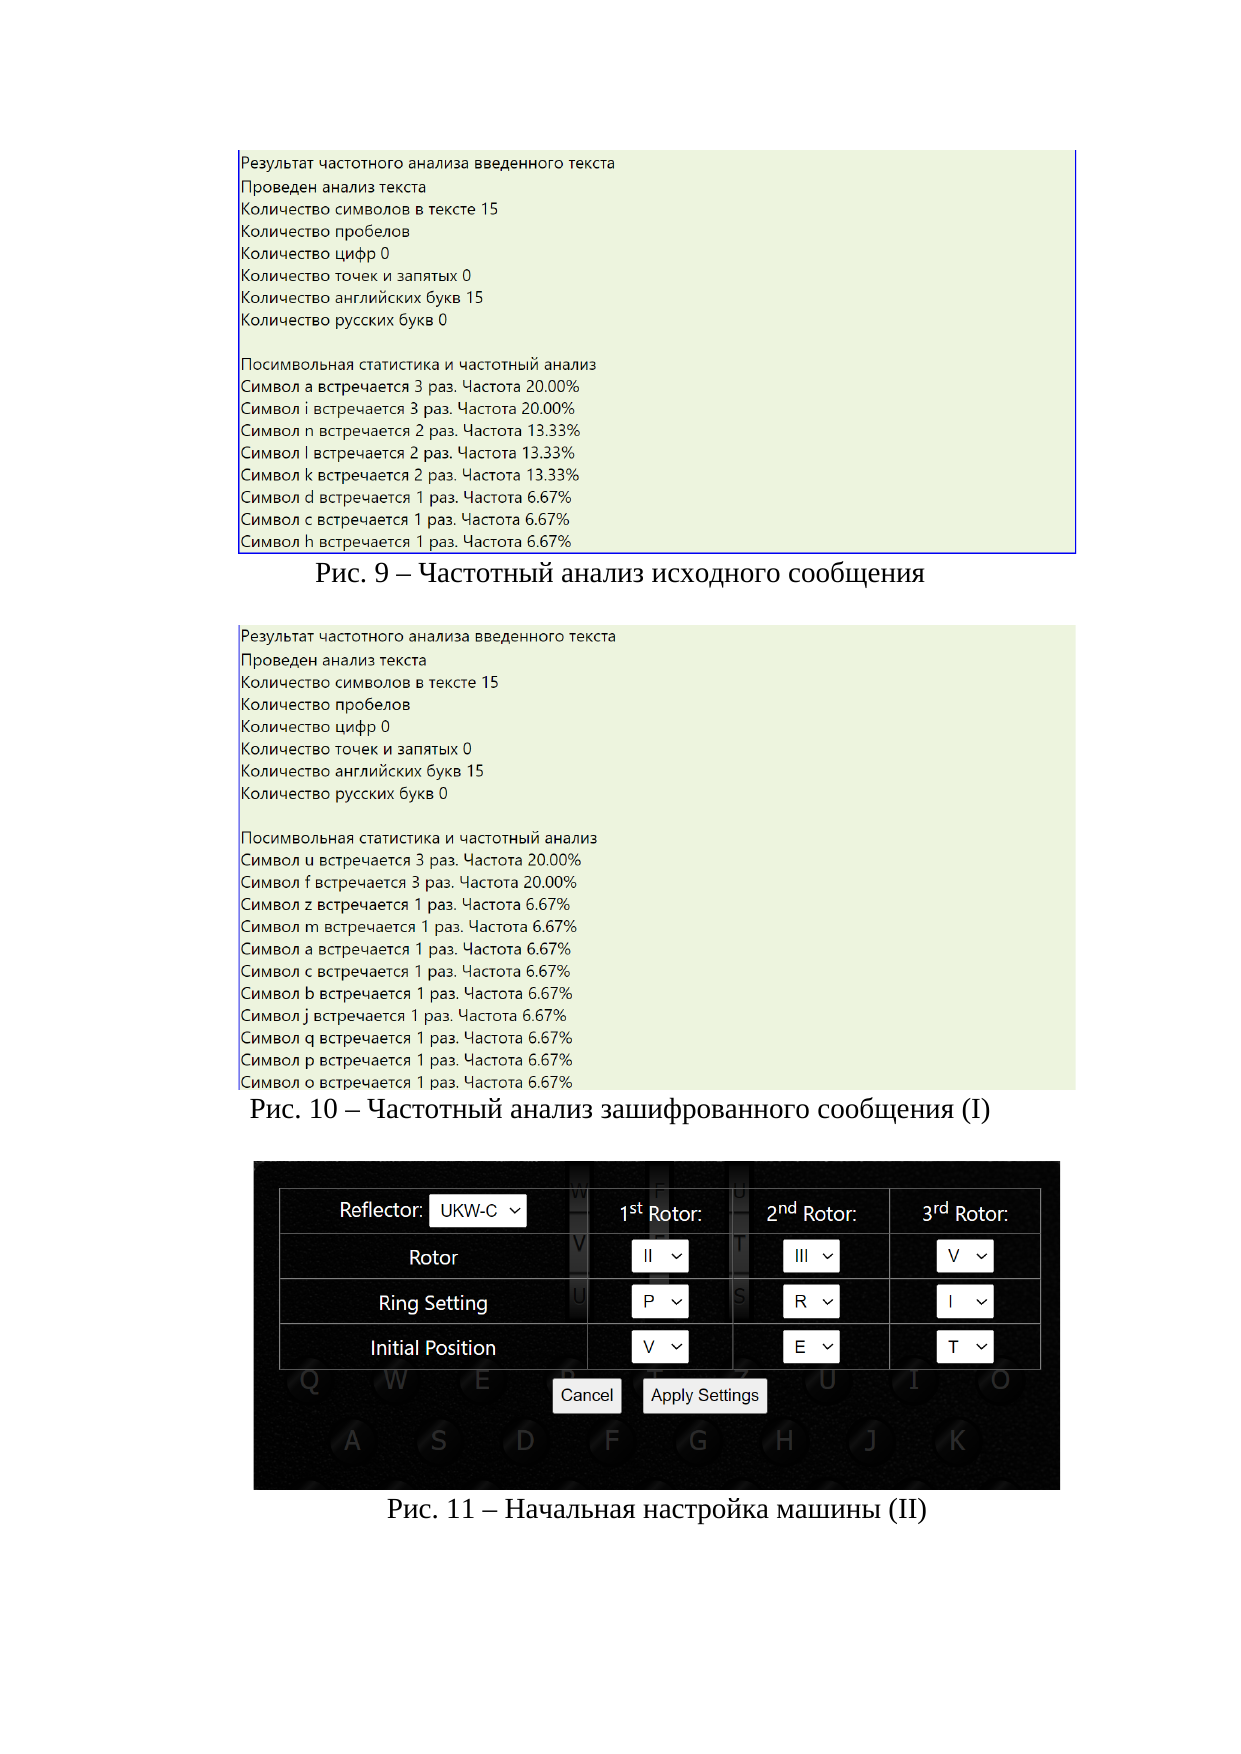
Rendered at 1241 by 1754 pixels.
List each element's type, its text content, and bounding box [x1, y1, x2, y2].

picture [253, 1161, 1061, 1490]
text Рис. 11 – Начальная настройка машины (II) [112, 1491, 1128, 1524]
picture [237, 150, 1077, 554]
text Рис. 9 – Частотный анализ исходного сообщения [112, 555, 1128, 589]
picture [238, 625, 1076, 1090]
text Рис. 10 – Частотный анализ зашифрованного сообщения (I) [112, 1091, 1128, 1124]
